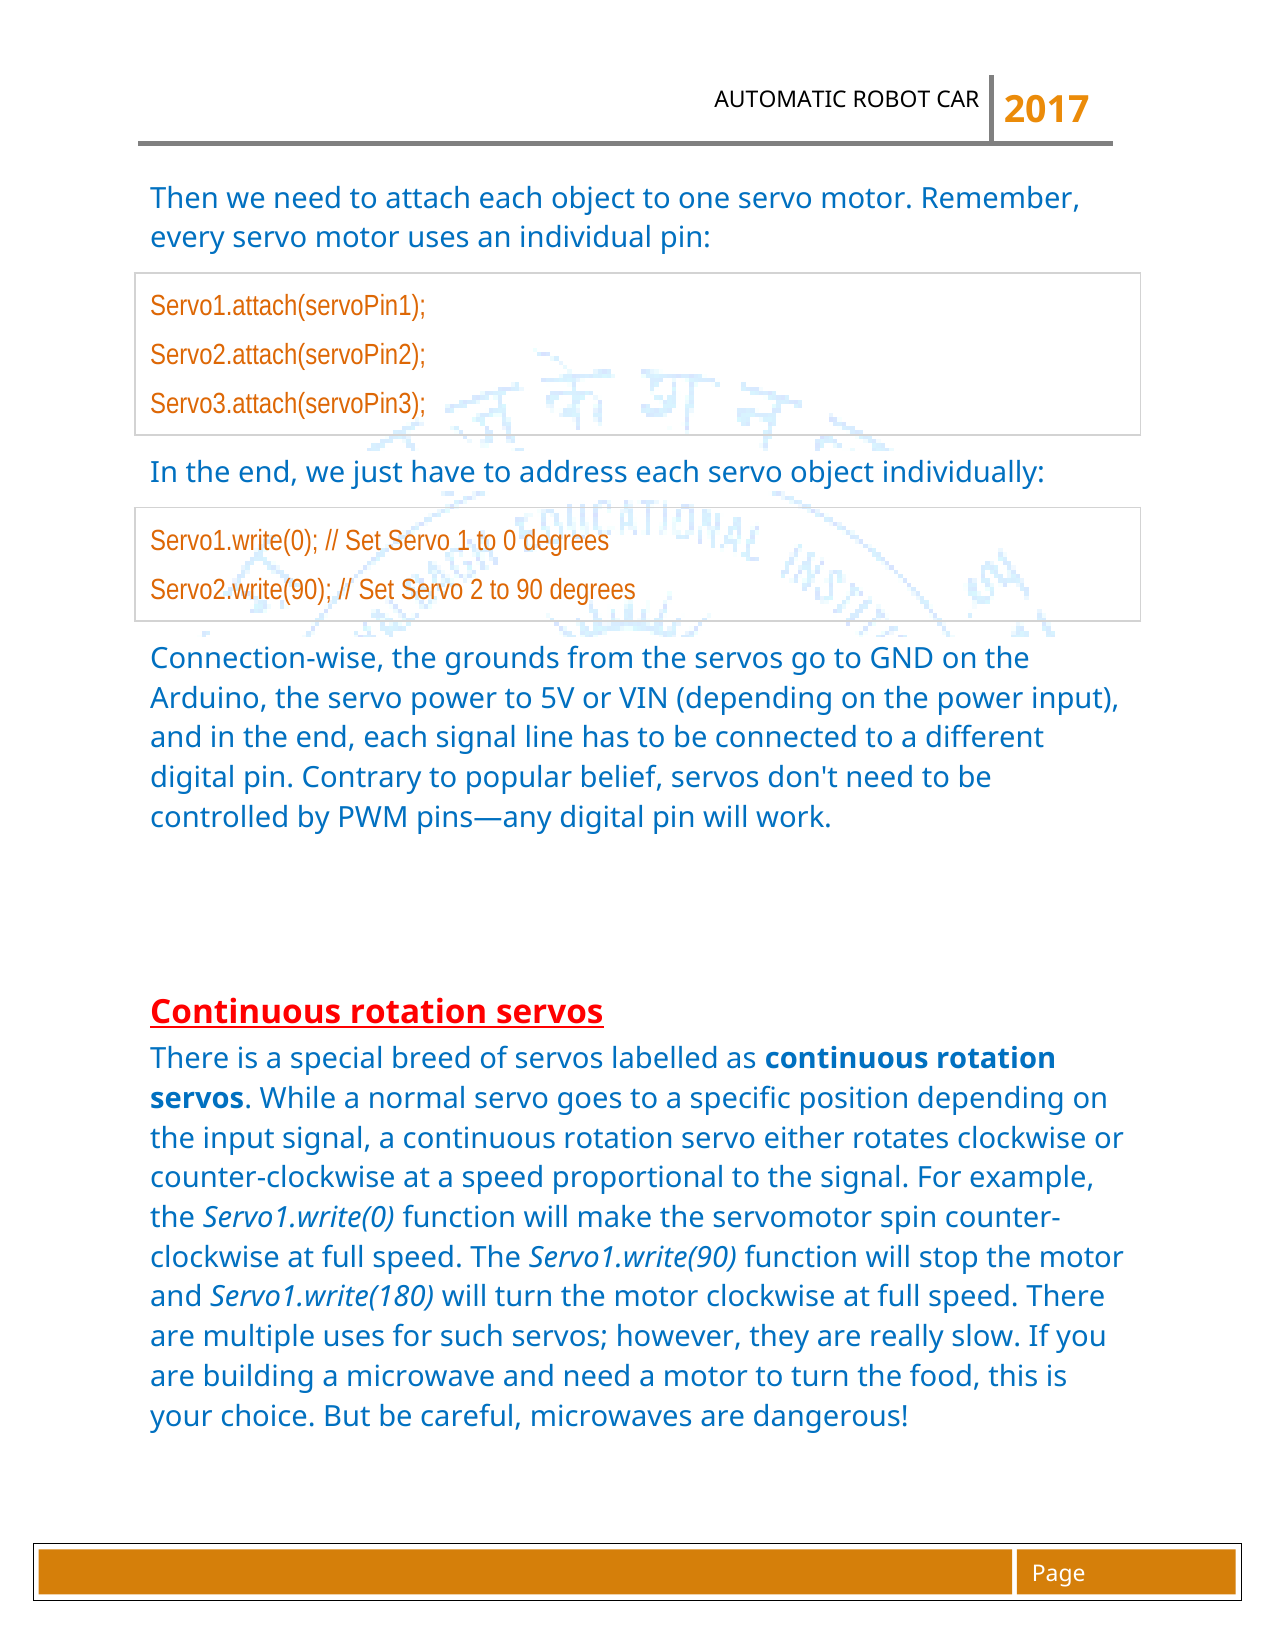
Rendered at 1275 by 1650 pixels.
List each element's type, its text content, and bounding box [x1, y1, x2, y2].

text Servo2.write(90); // Set Servo 2 to 90 degrees [136, 556, 1140, 620]
text Servo3.attach(servoPin3); [136, 370, 1140, 434]
text Then we need to attach each object to one servo motor. Remember, every servo motor uses an individual pin: [150, 177, 1125, 256]
text Servo1.write(0); // Set Servo 1 to 0 degrees [136, 508, 1140, 556]
subtitle Continuous rotation servos [150, 987, 1125, 1033]
text Servo2.attach(servoPin2); [136, 321, 1140, 370]
text Servo1.attach(servoPin1); [136, 274, 1140, 321]
text In the end, we just have to address each servo object individually: [150, 451, 1125, 491]
text There is a special breed of servos labelled as continuous rotation servos. While a normal servo goes to a specific position depending on the input signal, a continuous rotation servo either rotates clockwise or counter-clockwise at a speed proportional to the signal. For example, the Servo1.write(0) function will make the servomotor spin counter-clockwise at full speed. The Servo1.write(90) function will stop the motor and Servo1.write(180) will turn the motor clockwise at full speed. There are multiple uses for such servos; however, they are really slow. If you are building a microwave and need a motor to turn the food, this is your choice. But be careful, microwaves are dangerous! [150, 1038, 1125, 1434]
text Connection-wise, the grounds from the servos go to GND on the Arduino, the servo power to 5V or VIN (depending on the power input), and in the end, each signal line has to be connected to a different digital pin. Contrary to popular belief, servos don't need to be controlled by PWM pins—any digital pin will work. [150, 637, 1125, 836]
